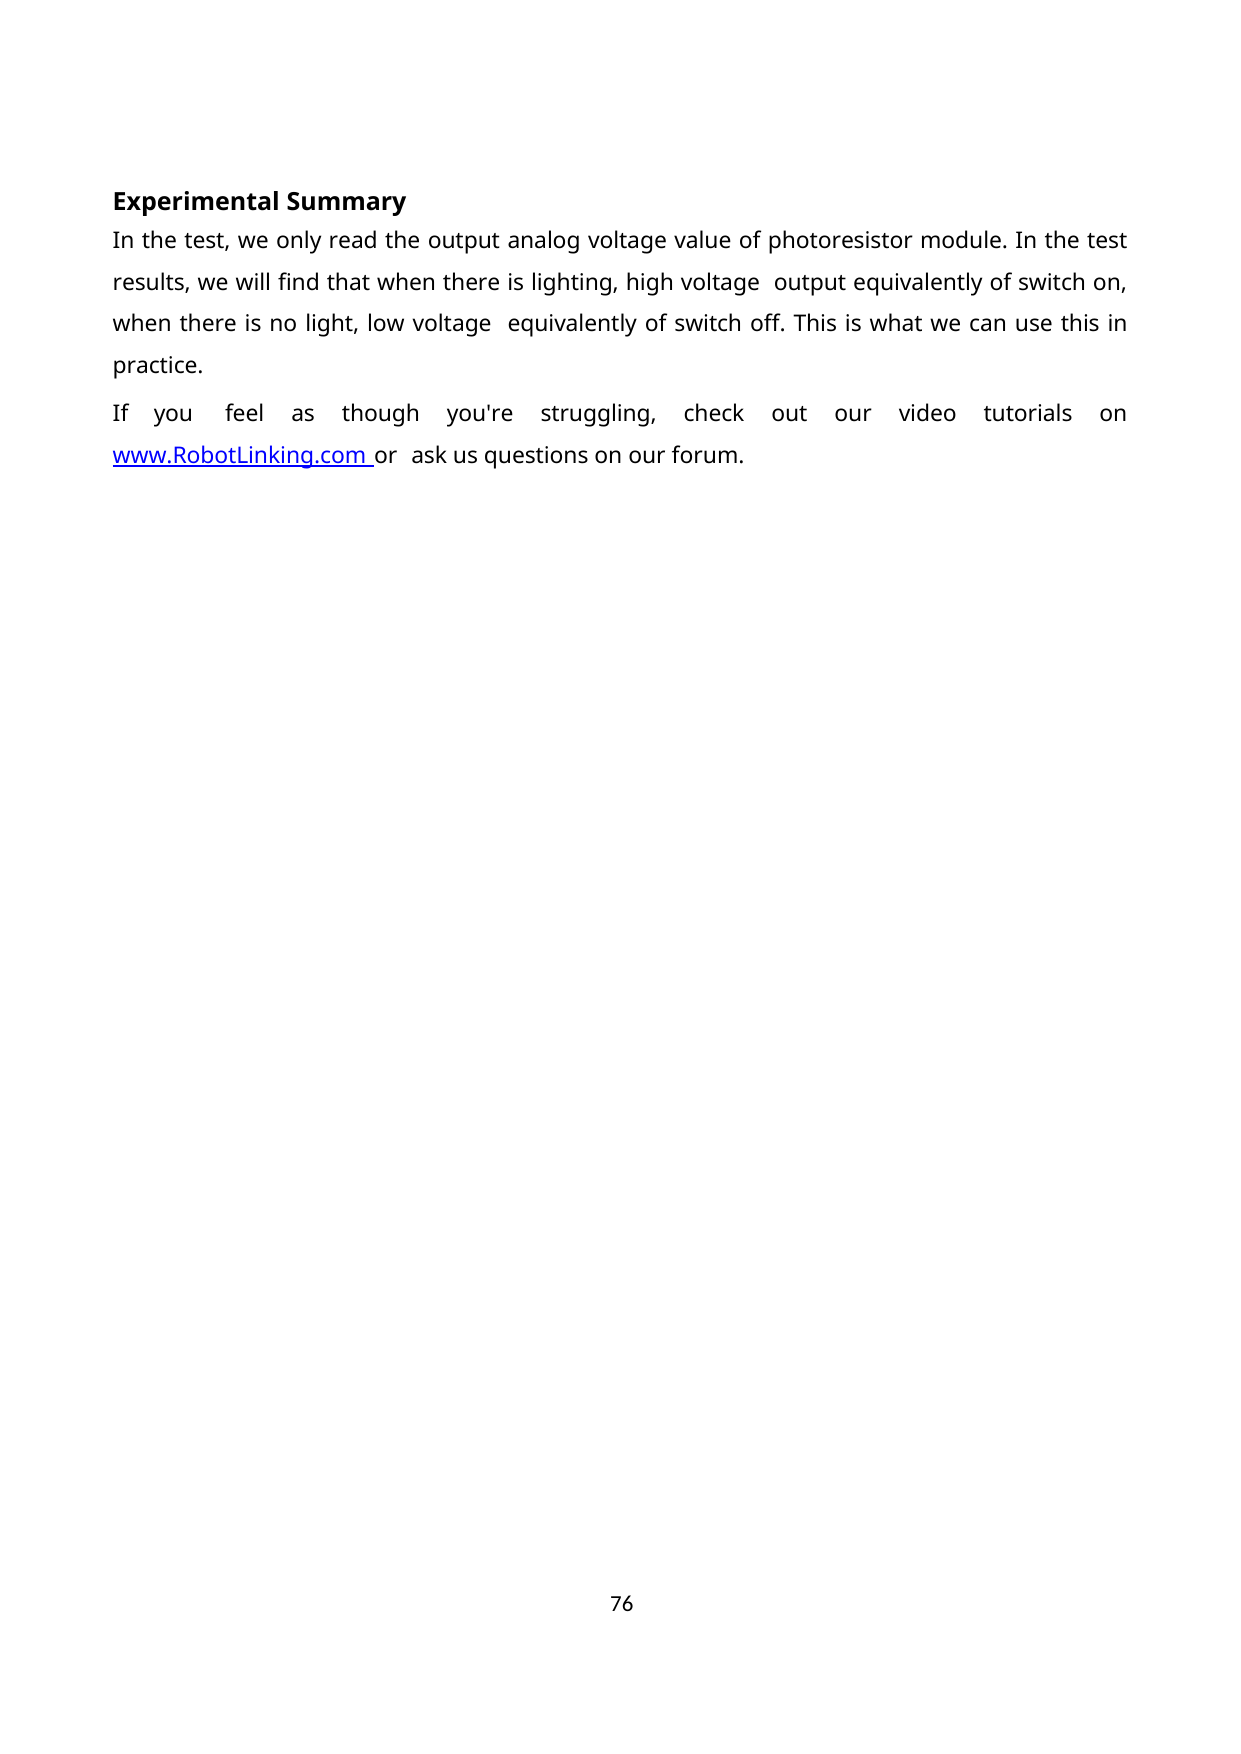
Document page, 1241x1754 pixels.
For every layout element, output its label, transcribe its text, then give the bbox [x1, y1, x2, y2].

text In the test, we only read the output analog voltage value of photoresistor module. In the test results, we will find that when there is lighting, high voltage output equivalently of switch on, when there is no light, low voltage equivalently of switch off. This is what we can use this in practice. [112, 224, 1128, 380]
subtitle Experimental Summary [112, 183, 1140, 217]
text If you feel as though you're struggling, check out our video tutorials on www.RobotLinking.com or ask us questions on our forum. [112, 397, 1128, 470]
